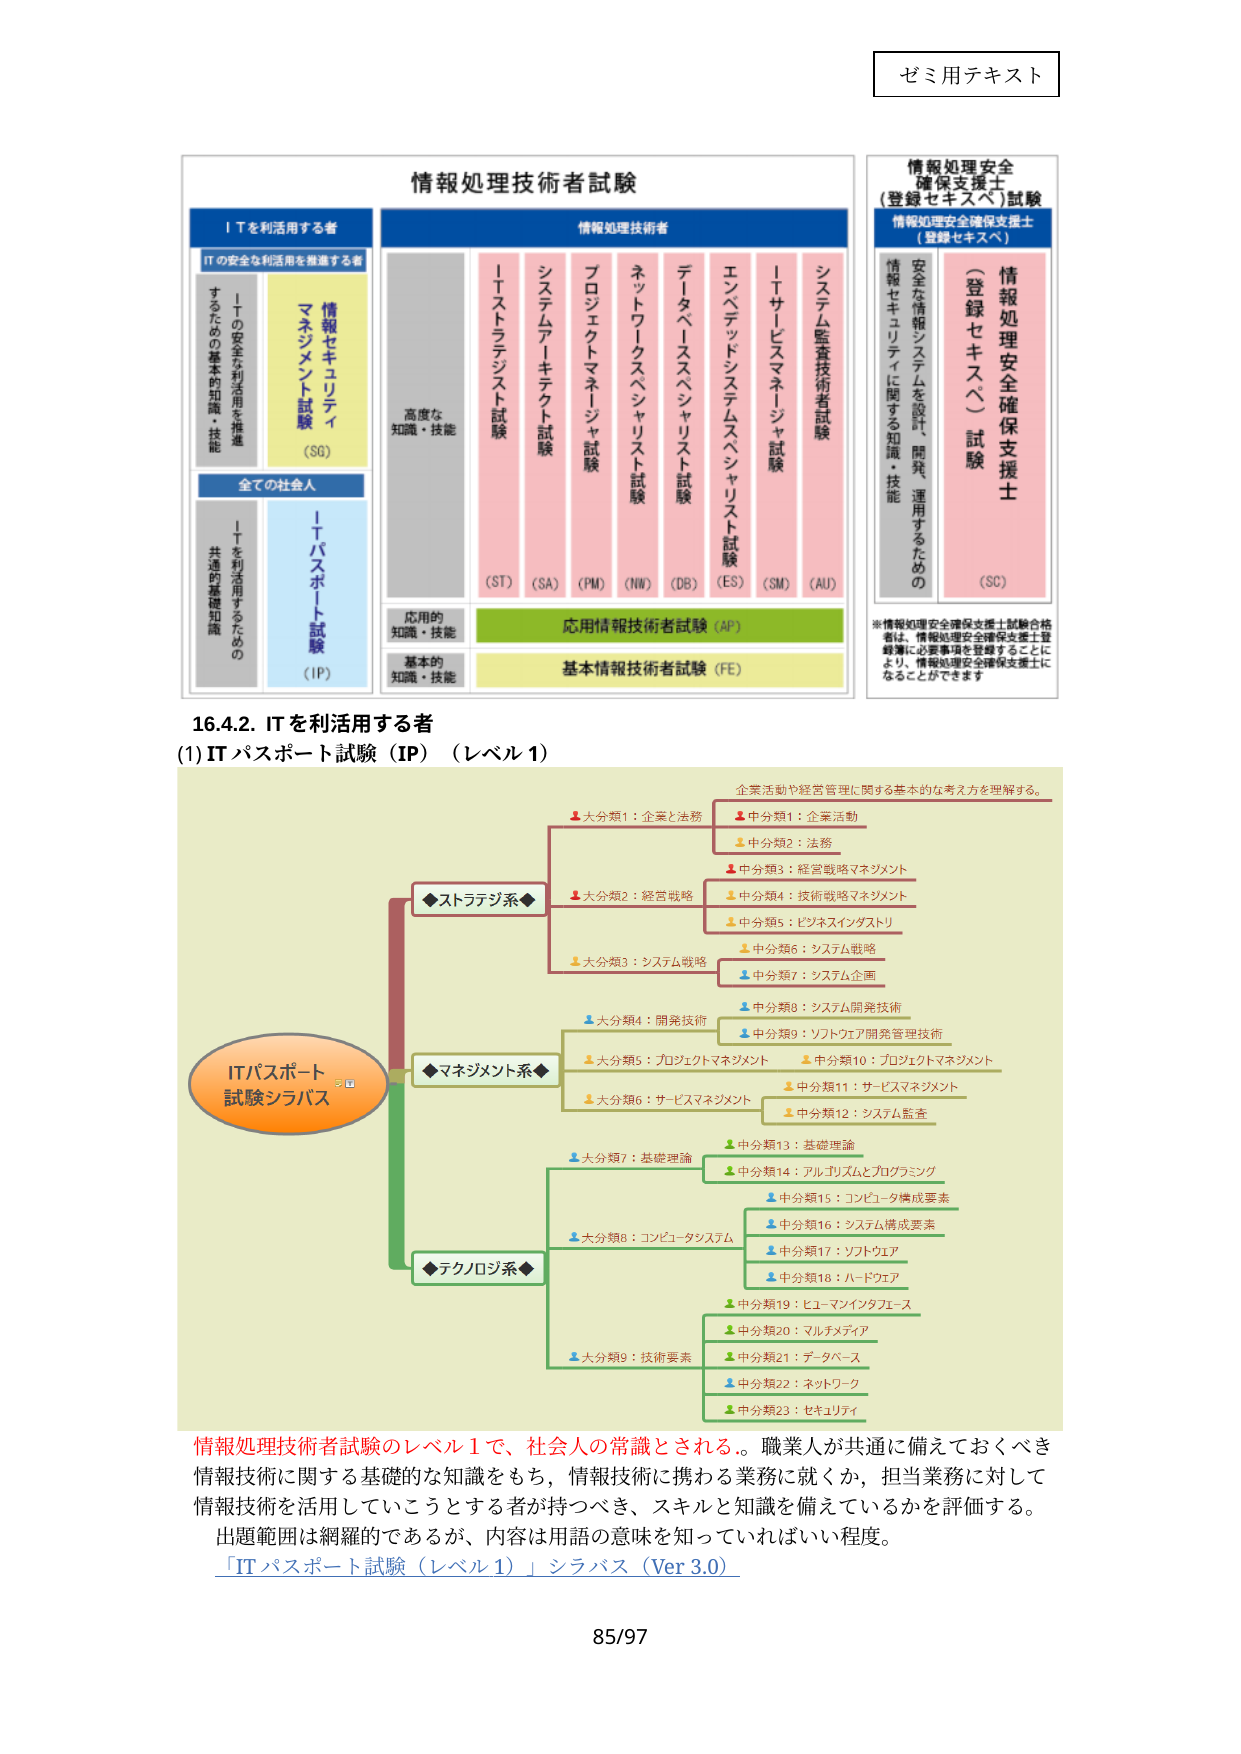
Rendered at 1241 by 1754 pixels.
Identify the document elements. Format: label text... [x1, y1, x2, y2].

text 情報処理技術者試験のレベル１で、社会人の常識とされる.。職業人が共通に備えておくべき情報技術に関する基礎的な知識をもち，情報技術に携わる業務に就くか，担当業務に対して情報技術を活用していこうとする者が持つべき、スキルと知識を備えているかを評価する。 [193, 1431, 1063, 1520]
subtitle ITパスポート試験（IP）（レベル1） [177, 737, 1063, 767]
picture [177, 767, 1063, 1431]
picture [177, 147, 1063, 707]
text 「ITパスポート試験（レベル1）」シラバス（Ver 3.0） [215, 1550, 1063, 1580]
subtitle ITを利活用する者 [192, 707, 1063, 737]
text 出題範囲は網羅的であるが、内容は用語の意味を知っていればいい程度。 [215, 1520, 1063, 1550]
